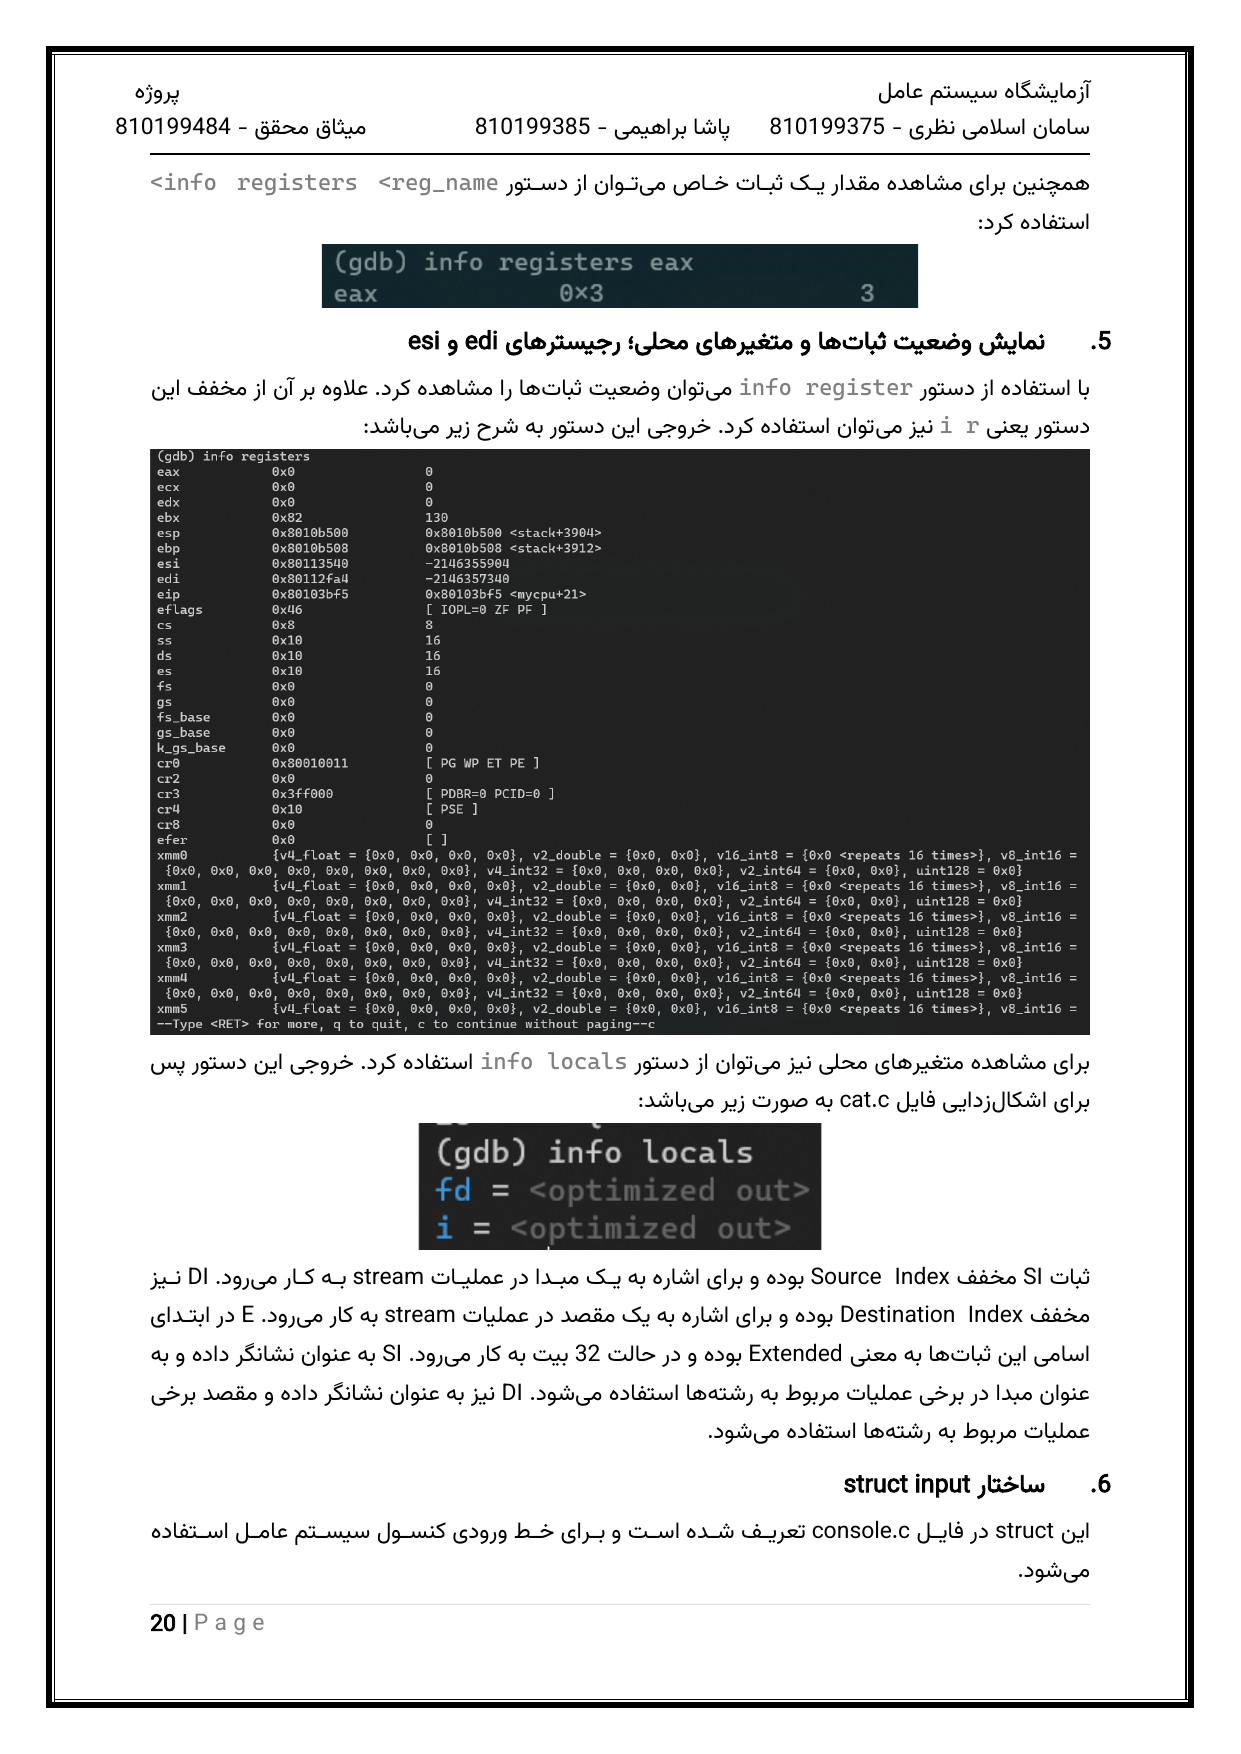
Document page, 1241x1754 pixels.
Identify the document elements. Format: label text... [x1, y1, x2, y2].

subtitle نمایش وضعیت ثبات‌ها و متغیرهای محلی؛ رجیسترهای edi و esi [150, 323, 1090, 362]
picture [150, 449, 1090, 1035]
picture [321, 244, 919, 308]
text با استفاده از دستور info register می‌توان وضعیت ثبات‌ها را مشاهده کرد. علاوه بر آن از مخفف این دستور یعنی i r نیز می‌توان استفاده کرد. خروجی این دستور به شرح زیر می‌باشد: [150, 372, 1090, 446]
text این struct در فایل console.c تعریف شده است و برای خط ورودی کنسول سیستم عامل استفاده می‌شود. [150, 1515, 1090, 1589]
text برای مشاهده متغیرهای محلی نیز می‌توان از دستور info locals استفاده کرد. خروجی این دستور پس برای اشکال‌زدایی فایل cat.c به صورت زیر می‌باشد: [150, 1046, 1090, 1120]
text ثبات SI مخفف Source Index بوده و برای اشاره به یک مبدا در عملیات stream به کار می‌رود. DI نیز مخفف Destination Index بوده و برای اشاره به یک مقصد در عملیات stream به کار می‌رود. E در ابتدای اسامی این ثبات‌ها به معنی Extended بوده و در حالت 32 بیت به کار می‌رود. SI به عنوان نشانگر داده و به عنوان مبدا در برخی عملیات مربوط به رشته‌ها استفاده می‌شود. DI نیز به عنوان نشانگر داده و مقصد برخی عملیات مربوط به رشته‌ها استفاده می‌شود. [150, 1261, 1090, 1451]
subtitle ساختار struct input [150, 1466, 1090, 1506]
picture [418, 1123, 822, 1250]
text همچنین برای مشاهده مقدار یک ثبات خاص می‌توان از دستور info registers <reg_name> استفاده کرد: [150, 167, 1090, 241]
